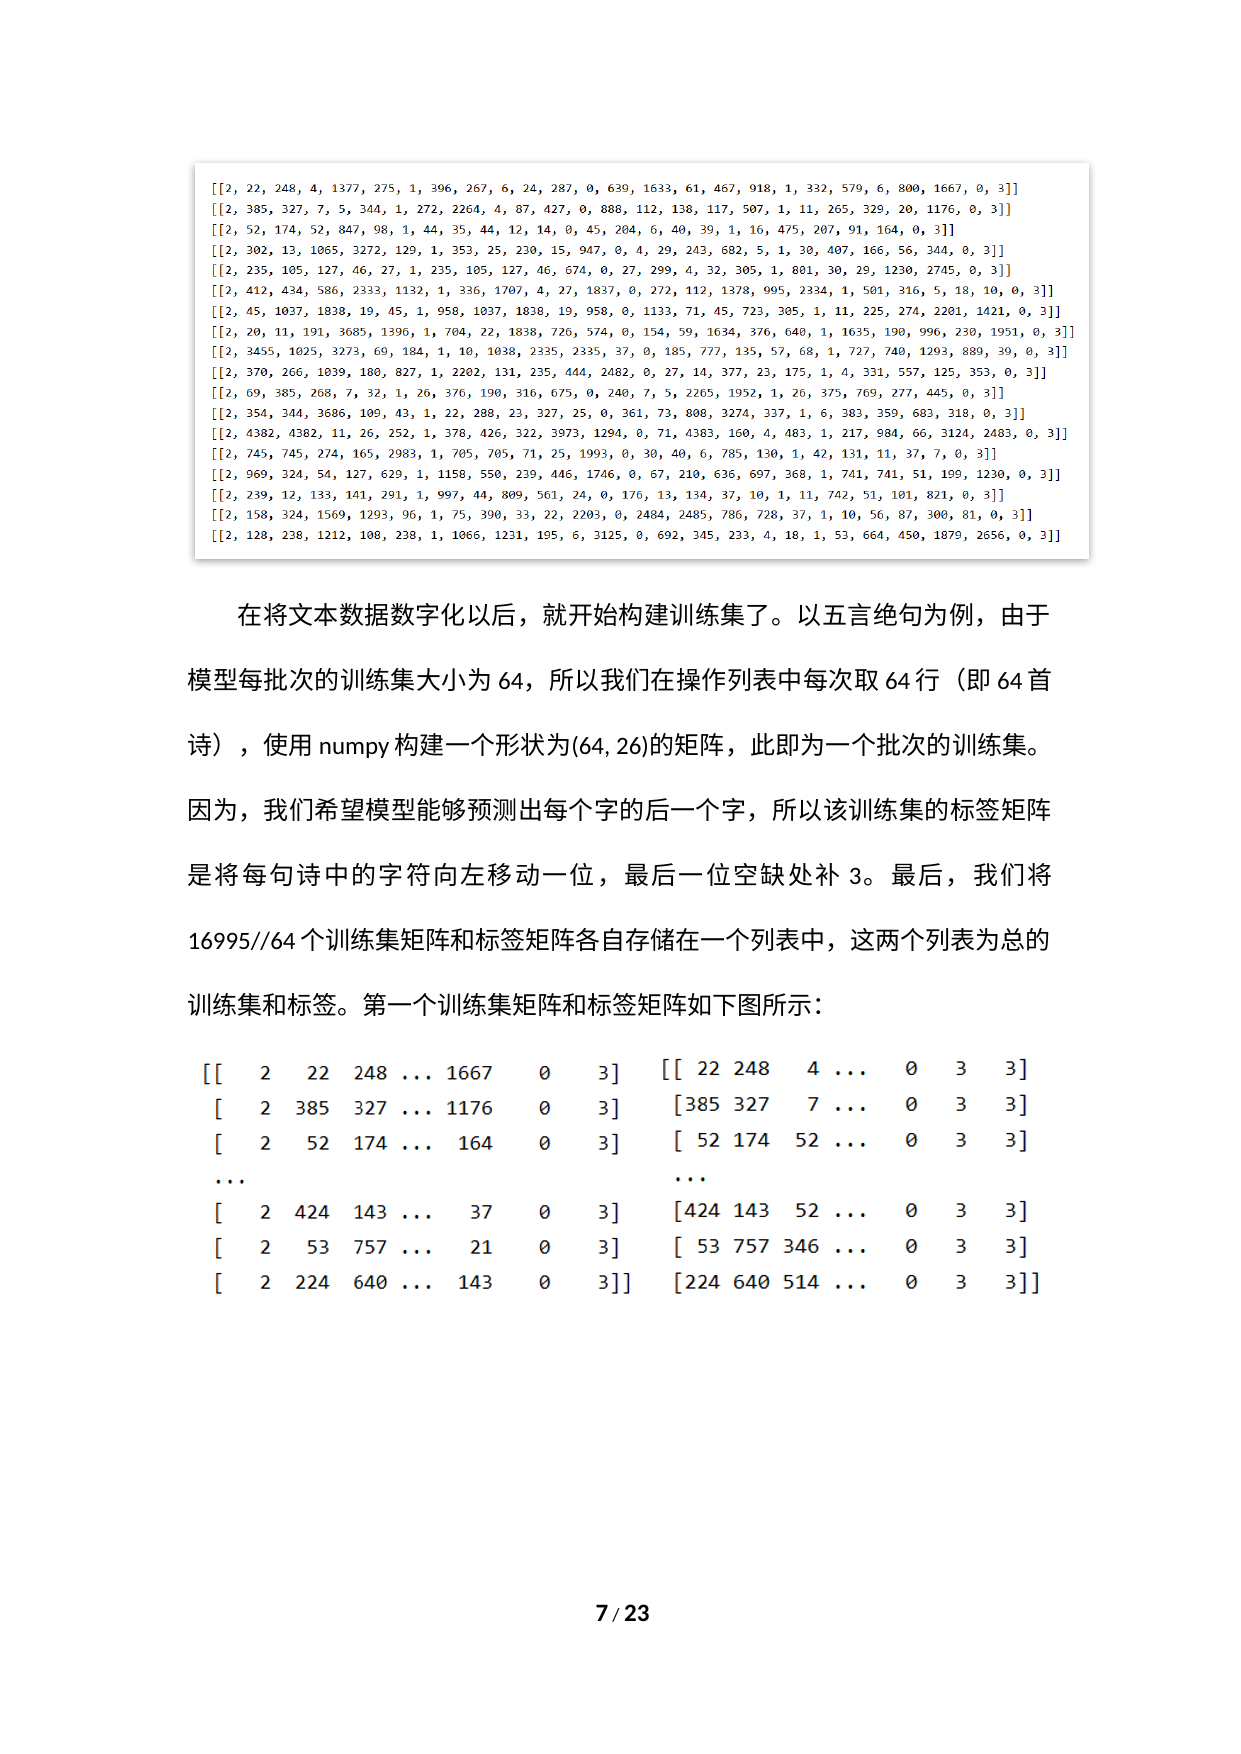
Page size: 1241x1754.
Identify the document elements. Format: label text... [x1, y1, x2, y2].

picture [187, 1036, 1053, 1309]
picture [209, 177, 1075, 545]
text 在将文本数据数字化以后，就开始构建训练集了。以五言绝句为例，由于模型每批次的训练集大小为64，所以我们在操作列表中每次取64行（即64首诗），使用numpy构建一个形状为(64, 26)的矩阵，此即为一个批次的训练集。因为，我们希望模型能够预测出每个字的后一个字，所以该训练集的标签矩阵是将每句诗中的字符向左移动一位，最后一位空缺处补3。最后，我们将16995//64个训练集矩阵和标签矩阵各自存储在一个列表中，这两个列表为总的训练集和标签。第一个训练集矩阵和标签矩阵如下图所示： [187, 581, 1053, 1036]
